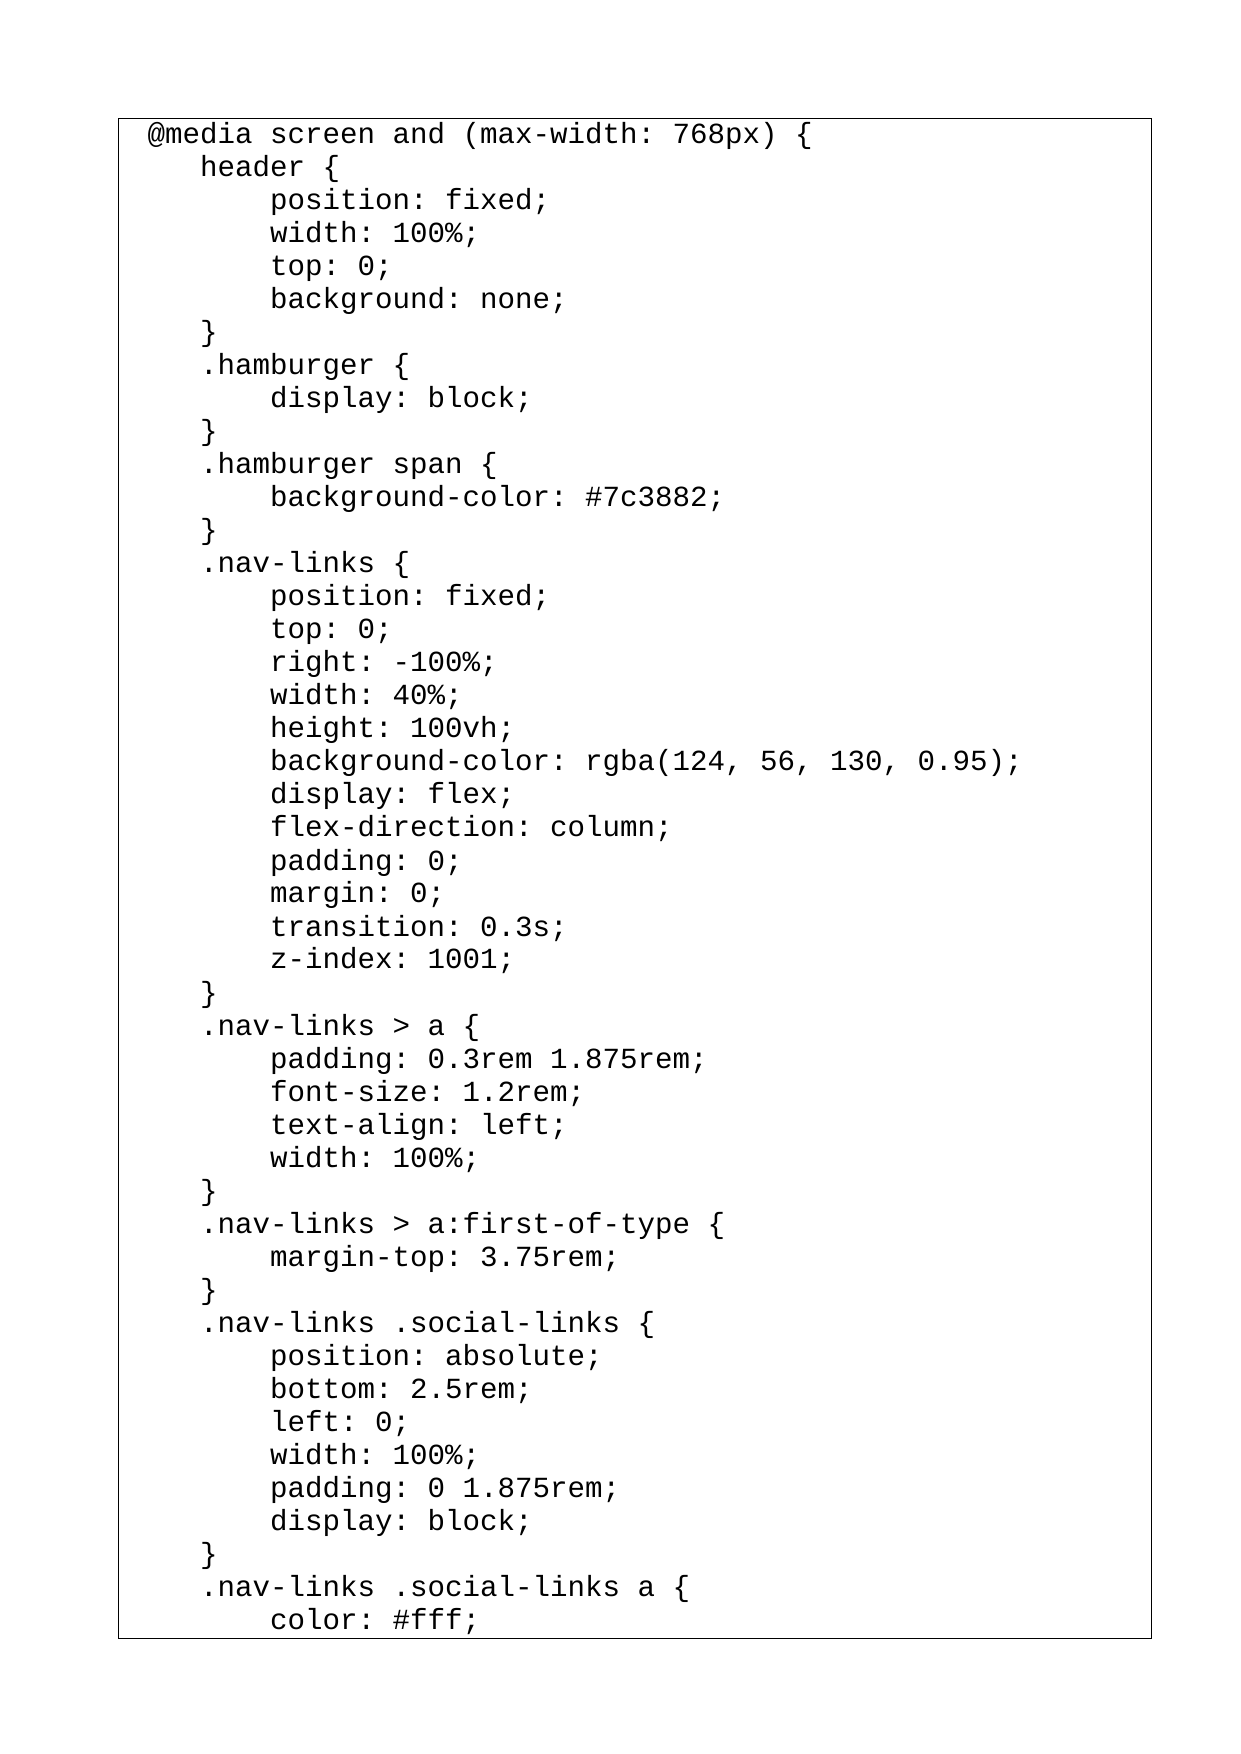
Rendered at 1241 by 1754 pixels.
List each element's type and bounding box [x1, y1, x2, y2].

table_header [119, 119, 1151, 1638]
